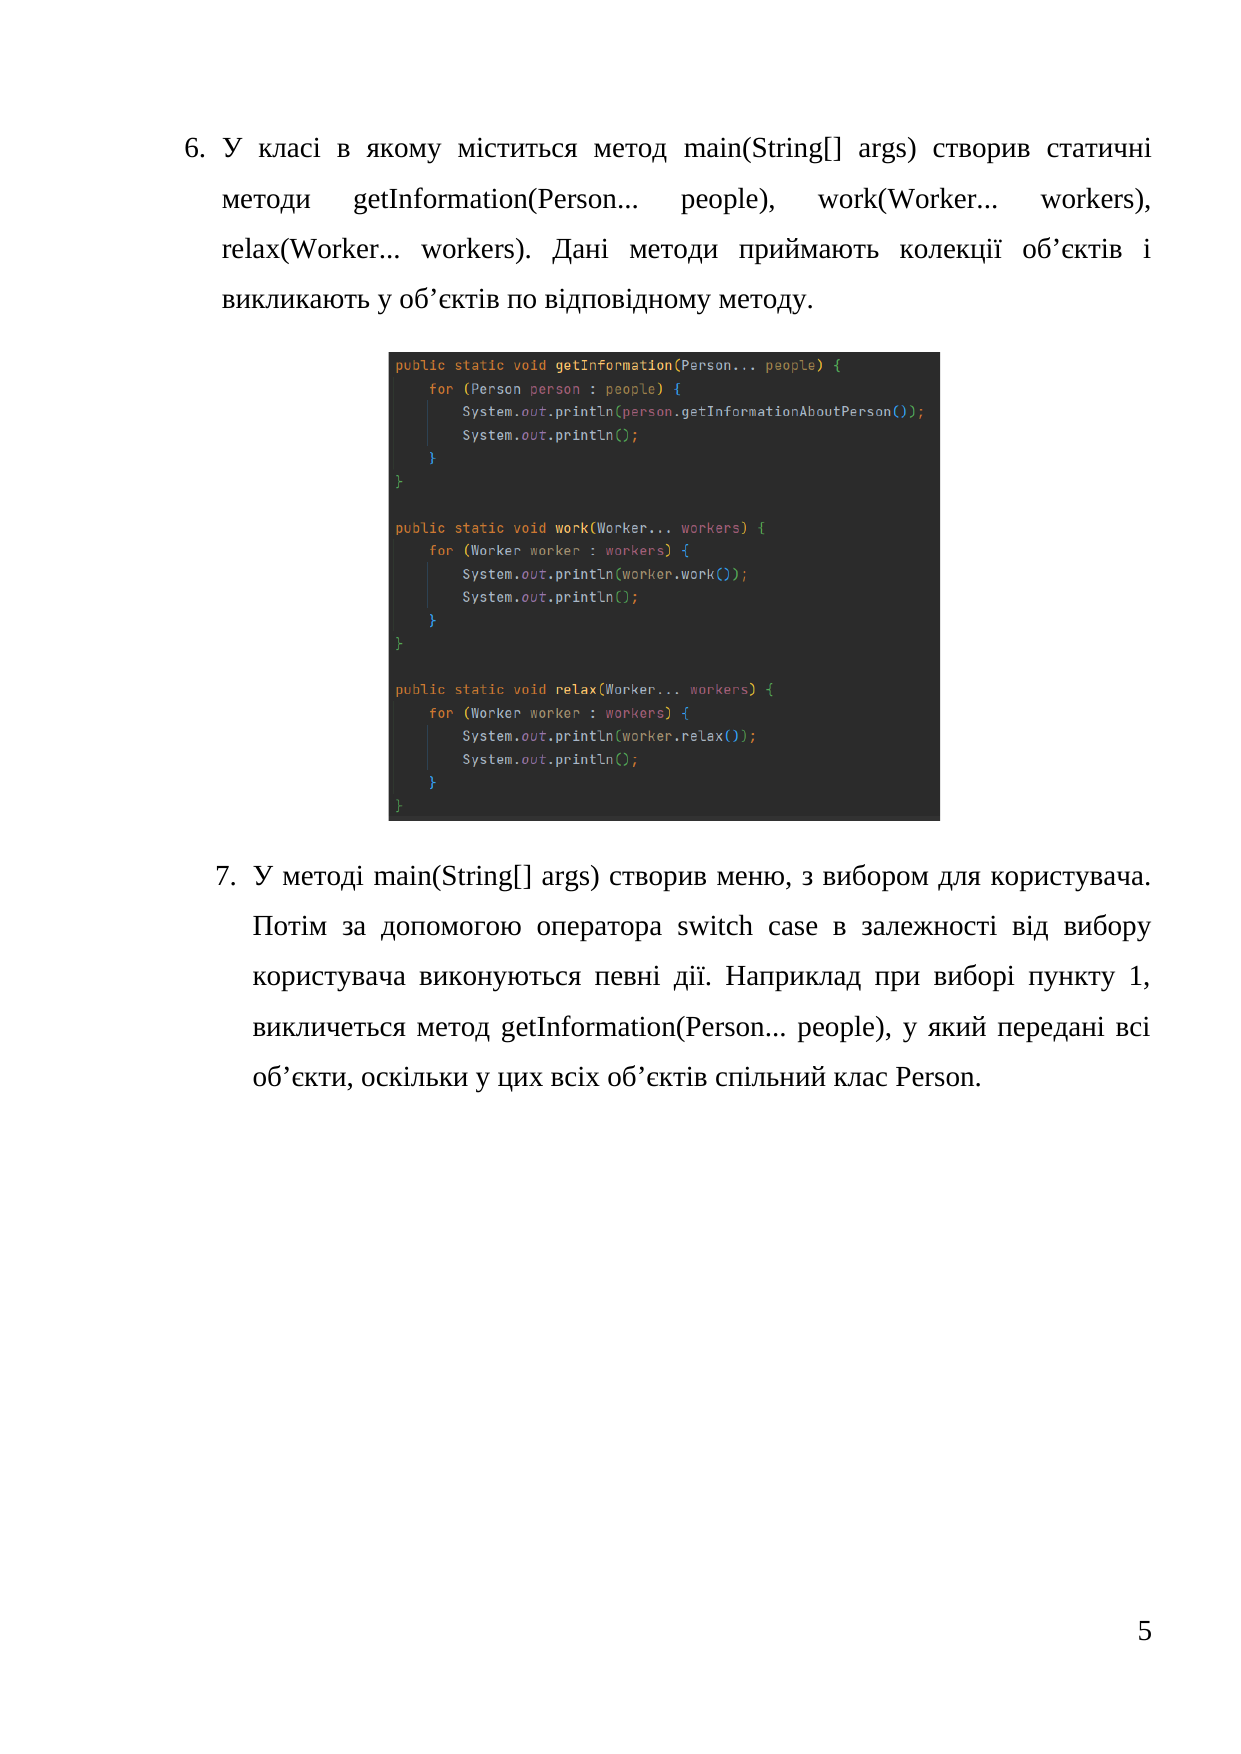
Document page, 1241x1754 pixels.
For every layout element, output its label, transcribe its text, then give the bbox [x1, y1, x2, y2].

picture [388, 352, 941, 821]
list У класі в якому міститься метод main(String[] args) створив статичні методи getInformation(Person... people), work(Worker... workers), relax(Worker... workers). Дані методи приймають колекції об’єктів і викликають у об’єктів по відповідному методу. [184, 131, 1152, 315]
list У методі main(String[] args) створив меню, з вибором для користувача. Потім за допомогою оператора switch case в залежності від вибору користувача виконуються певні дії. Наприклад при виборі пункту 1, викличеться метод getInformation(Person... people), у який передані всі об’єкти, оскільки у цих всіх об’єктів спільний клас Person. [215, 858, 1152, 1093]
